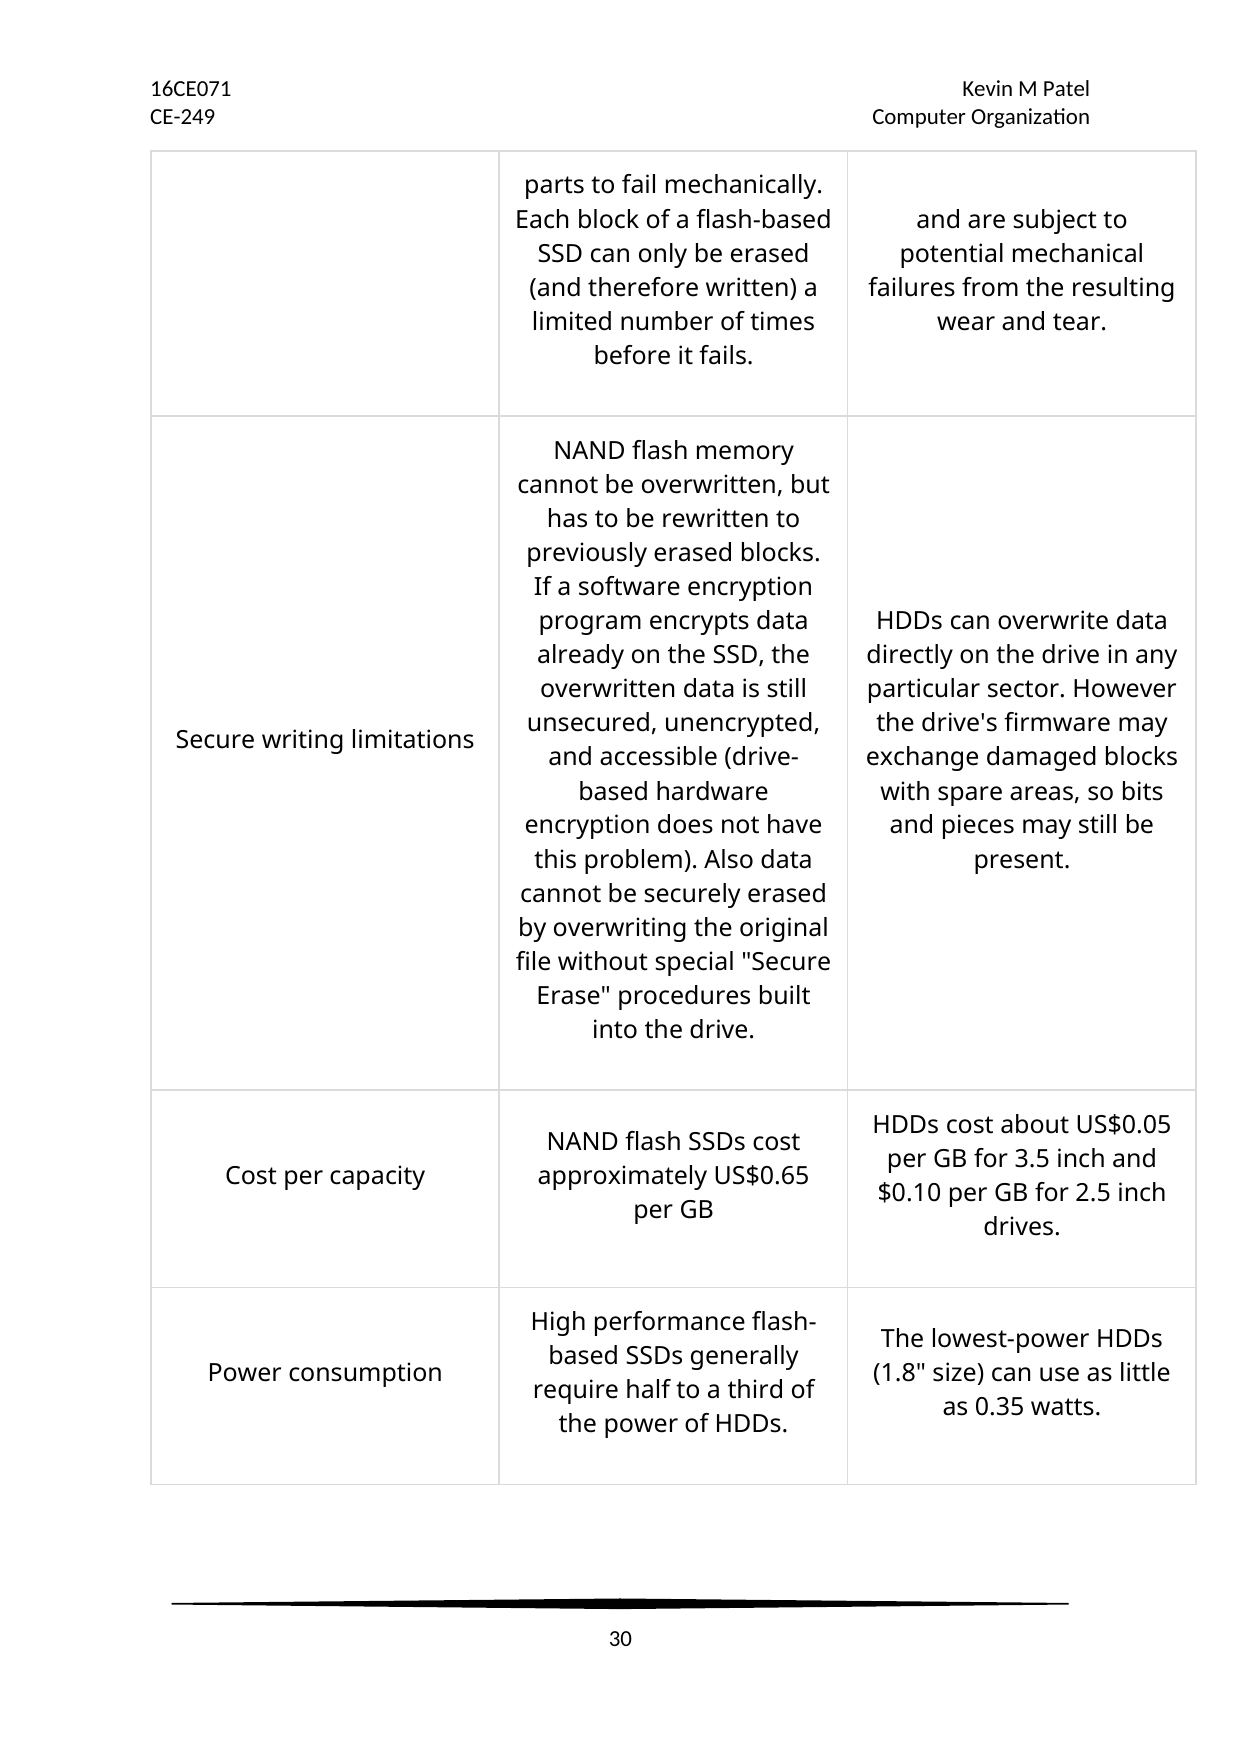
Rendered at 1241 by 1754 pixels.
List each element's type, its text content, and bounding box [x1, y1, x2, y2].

table_cell NAND flash memory cannot be overwritten, but has to be rewritten to previously erased blocks. If a software encryption program encrypts data already on the SSD, the overwritten data is still unsecured, unencrypted, and accessible (drive-based hardware encryption does not have this problem). Also data cannot be securely erased by overwriting the original file without special "Secure Erase" procedures built into the drive. [500, 417, 847, 1089]
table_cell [152, 152, 498, 415]
table_cell HDDs can overwrite data directly on the drive in any particular sector. However the drive's firmware may exchange damaged blocks with spare areas, so bits and pieces may still be present. [848, 417, 1195, 1089]
table_cell Cost per capacity [152, 1091, 498, 1287]
table_cell The lowest-power HDDs (1.8" size) can use as little as 0.35 watts. [848, 1288, 1195, 1484]
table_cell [500, 152, 847, 415]
table_cell High performance flash-based SSDs generally require half to a third of the power of HDDs. [500, 1288, 847, 1484]
table_cell Power consumption [152, 1288, 498, 1484]
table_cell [848, 152, 1195, 415]
table_cell HDDs cost about US$0.05 per GB for 3.5 inch and $0.10 per GB for 2.5 inch drives. [848, 1091, 1195, 1287]
table_cell NAND flash SSDs cost approximately US$0.65 per GB [500, 1091, 847, 1287]
table_cell Secure writing limitations [152, 417, 498, 1089]
